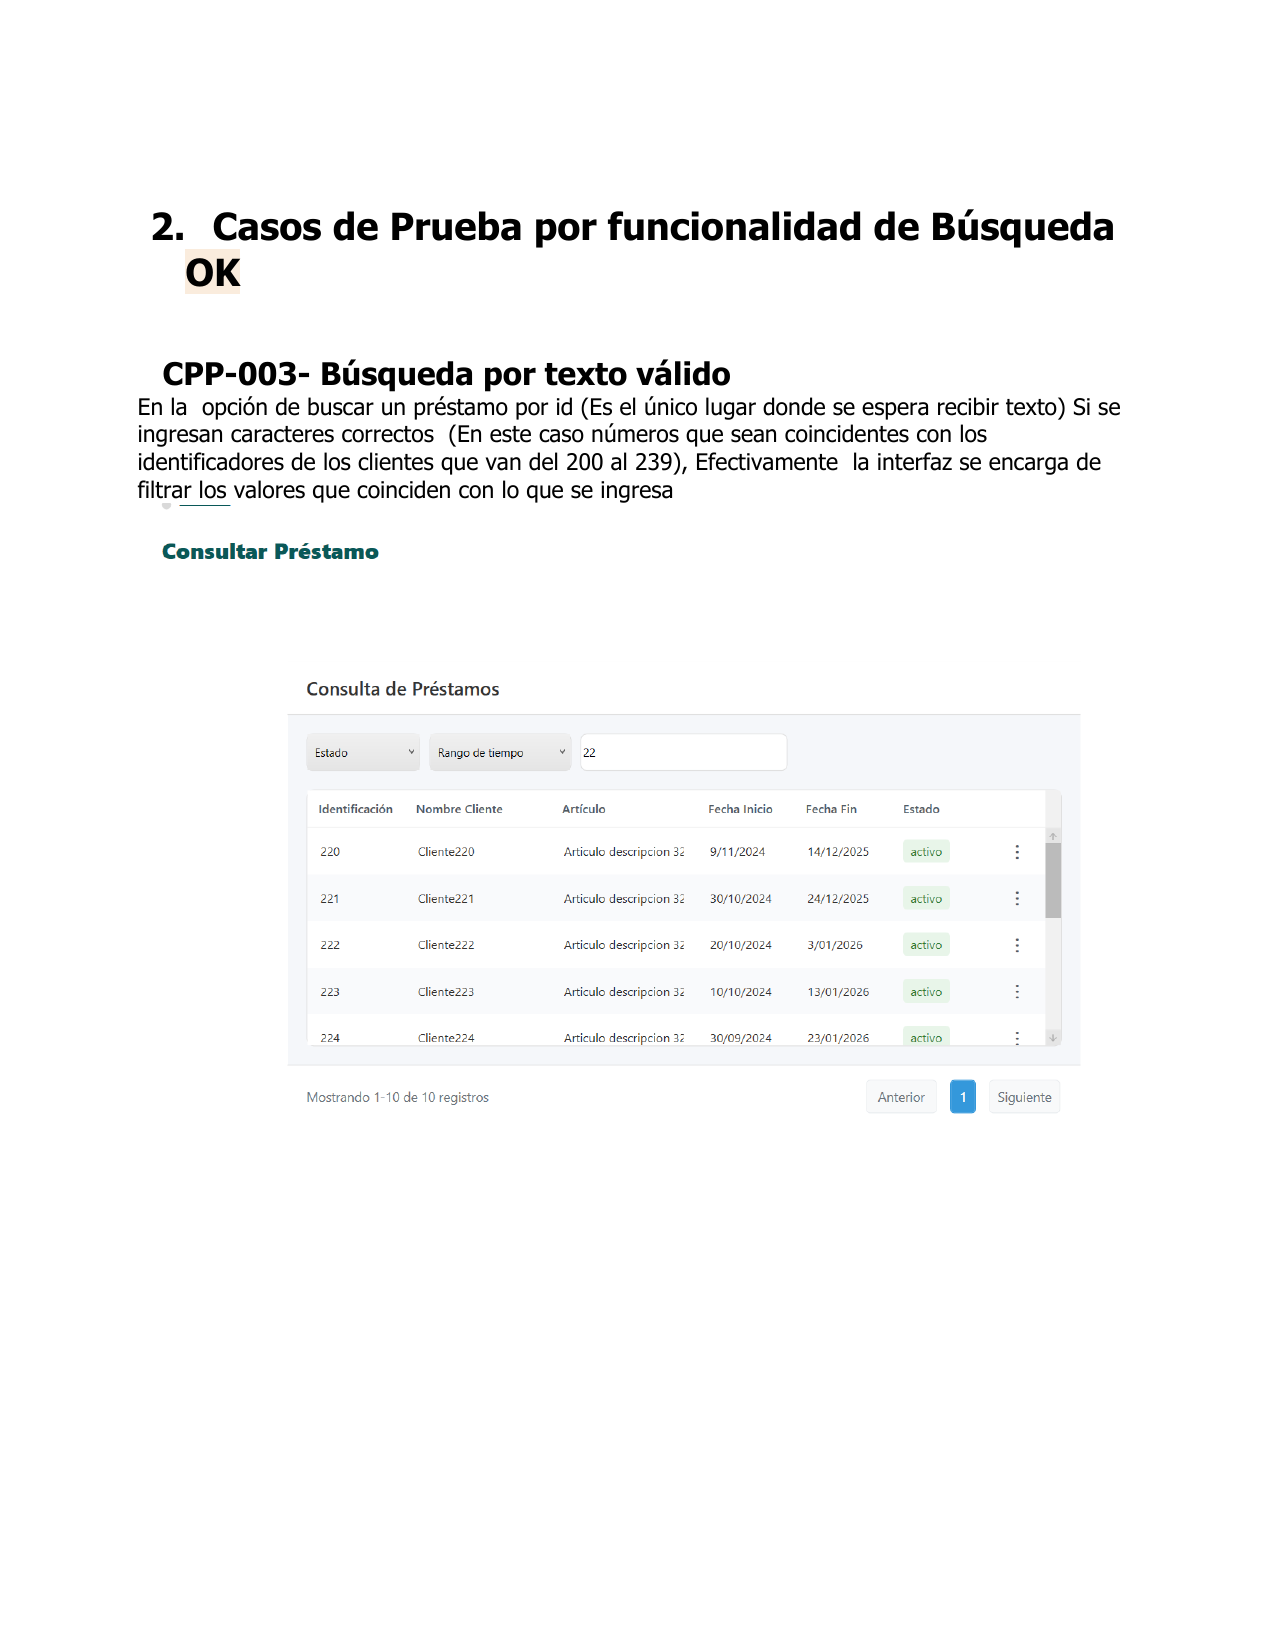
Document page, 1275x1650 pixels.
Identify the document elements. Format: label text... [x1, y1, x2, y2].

text En la opción de buscar un préstamo por id (Es el único lugar donde se espera recibir texto) Si se ingresan caracteres correctos (En este caso números que sean coincidentes con los identificadores de los clientes que van del 200 al 239), Efectivamente la interfaz se encarga de filtrar los valores que coinciden con lo que se ingresa [137, 392, 1135, 503]
subtitle CPP-003- Búsqueda por texto válido [150, 354, 1135, 392]
picture [137, 503, 1210, 1185]
subtitle Casos de Prueba por funcionalidad de Búsqueda OK [150, 203, 1135, 294]
